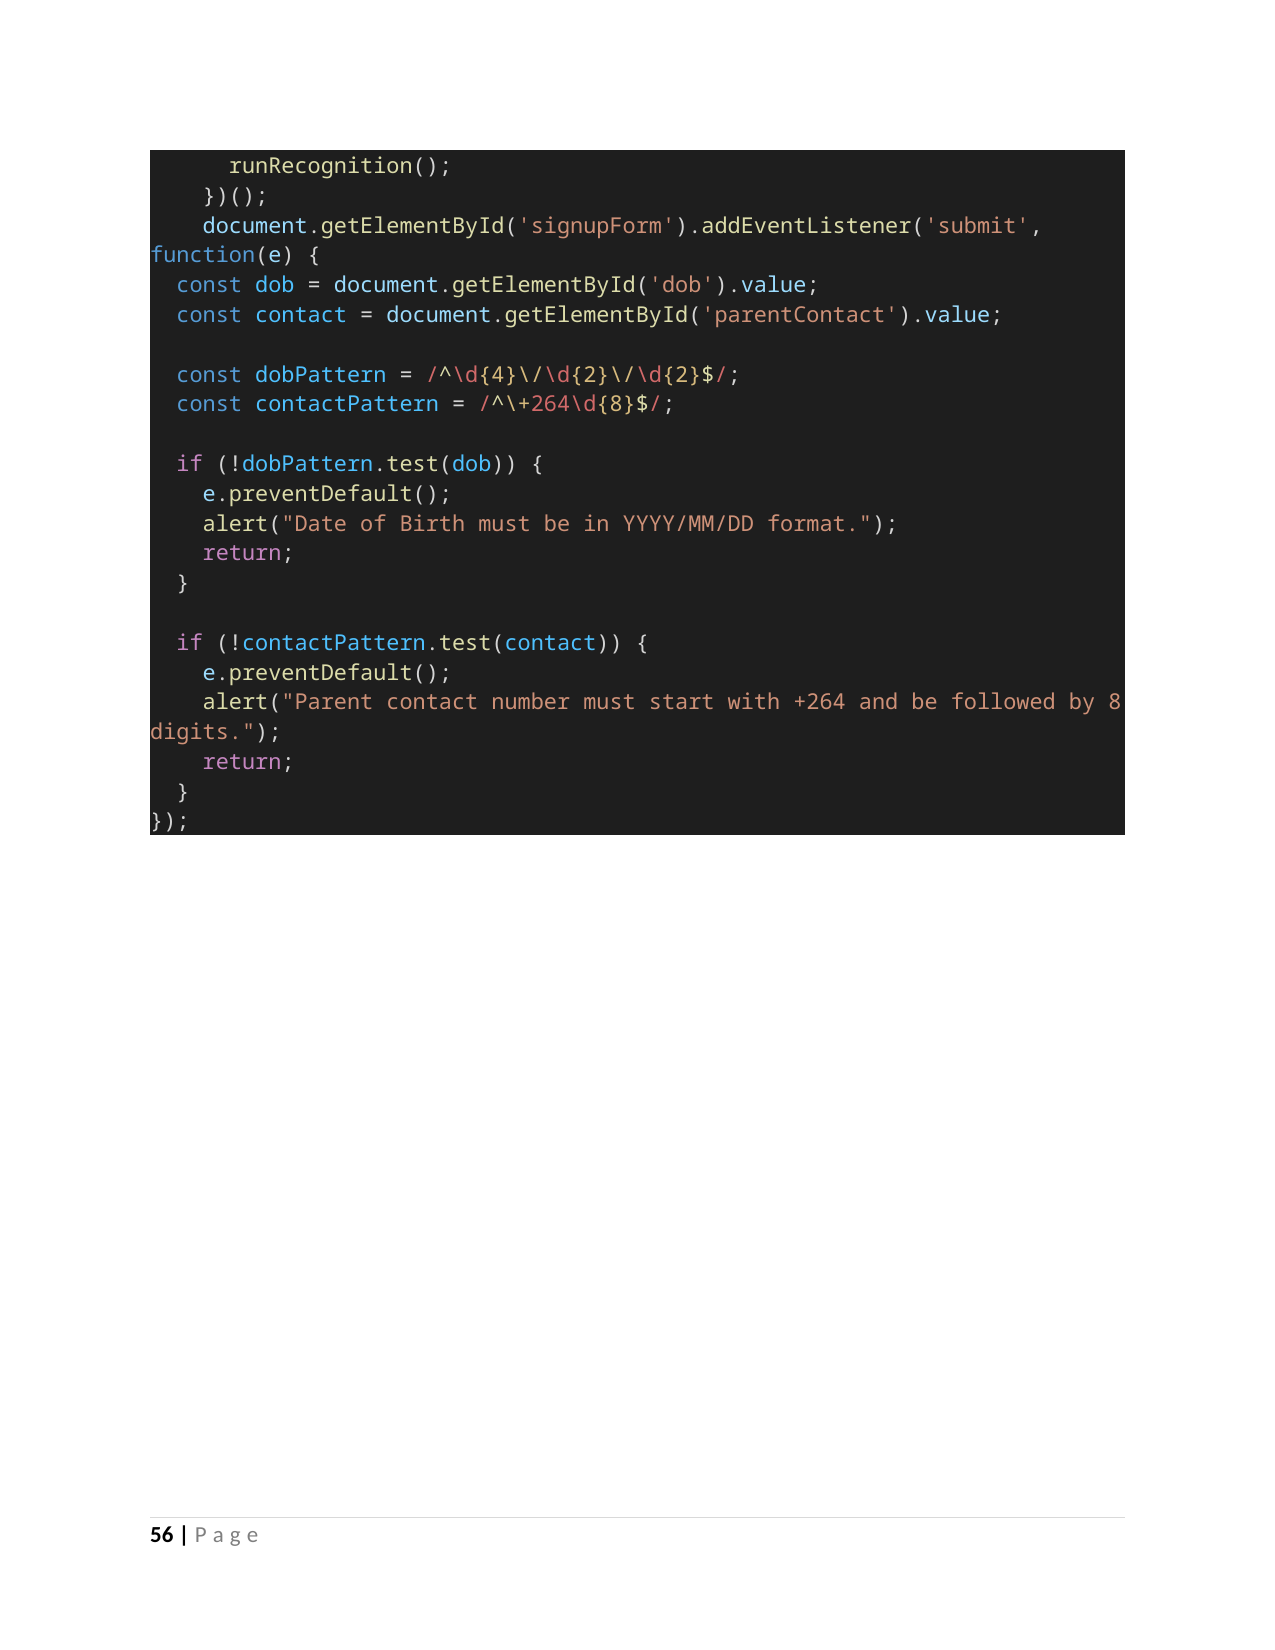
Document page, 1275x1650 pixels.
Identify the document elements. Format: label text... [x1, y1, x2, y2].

text }); [150, 805, 1125, 835]
text e.preventDefault(); [150, 478, 1125, 507]
text const contact = document.getElementById('parentContact').value; [150, 299, 1125, 329]
text e.preventDefault(); [150, 656, 1125, 686]
text } [150, 567, 1125, 597]
text return; [150, 746, 1125, 776]
text })(); [150, 180, 1125, 209]
text const contactPattern = /^\+264\d{8}$/; [150, 388, 1125, 418]
text } [150, 776, 1125, 805]
text alert("Parent contact number must start with +264 and be followed by 8 digits."); [150, 686, 1125, 746]
text alert("Date of Birth must be in YYYY/MM/DD format."); [150, 507, 1125, 537]
text const dobPattern = /^\d{4}\/\d{2}\/\d{2}$/; [150, 358, 1125, 388]
text runRecognition(); [150, 150, 1125, 180]
text document.getElementById('signupForm').addEventListener('submit', function(e) { [150, 209, 1125, 269]
text return; [150, 537, 1125, 567]
text const dob = document.getElementById('dob').value; [150, 269, 1125, 299]
text if (!contactPattern.test(contact)) { [150, 627, 1125, 656]
text if (!dobPattern.test(dob)) { [150, 448, 1125, 478]
